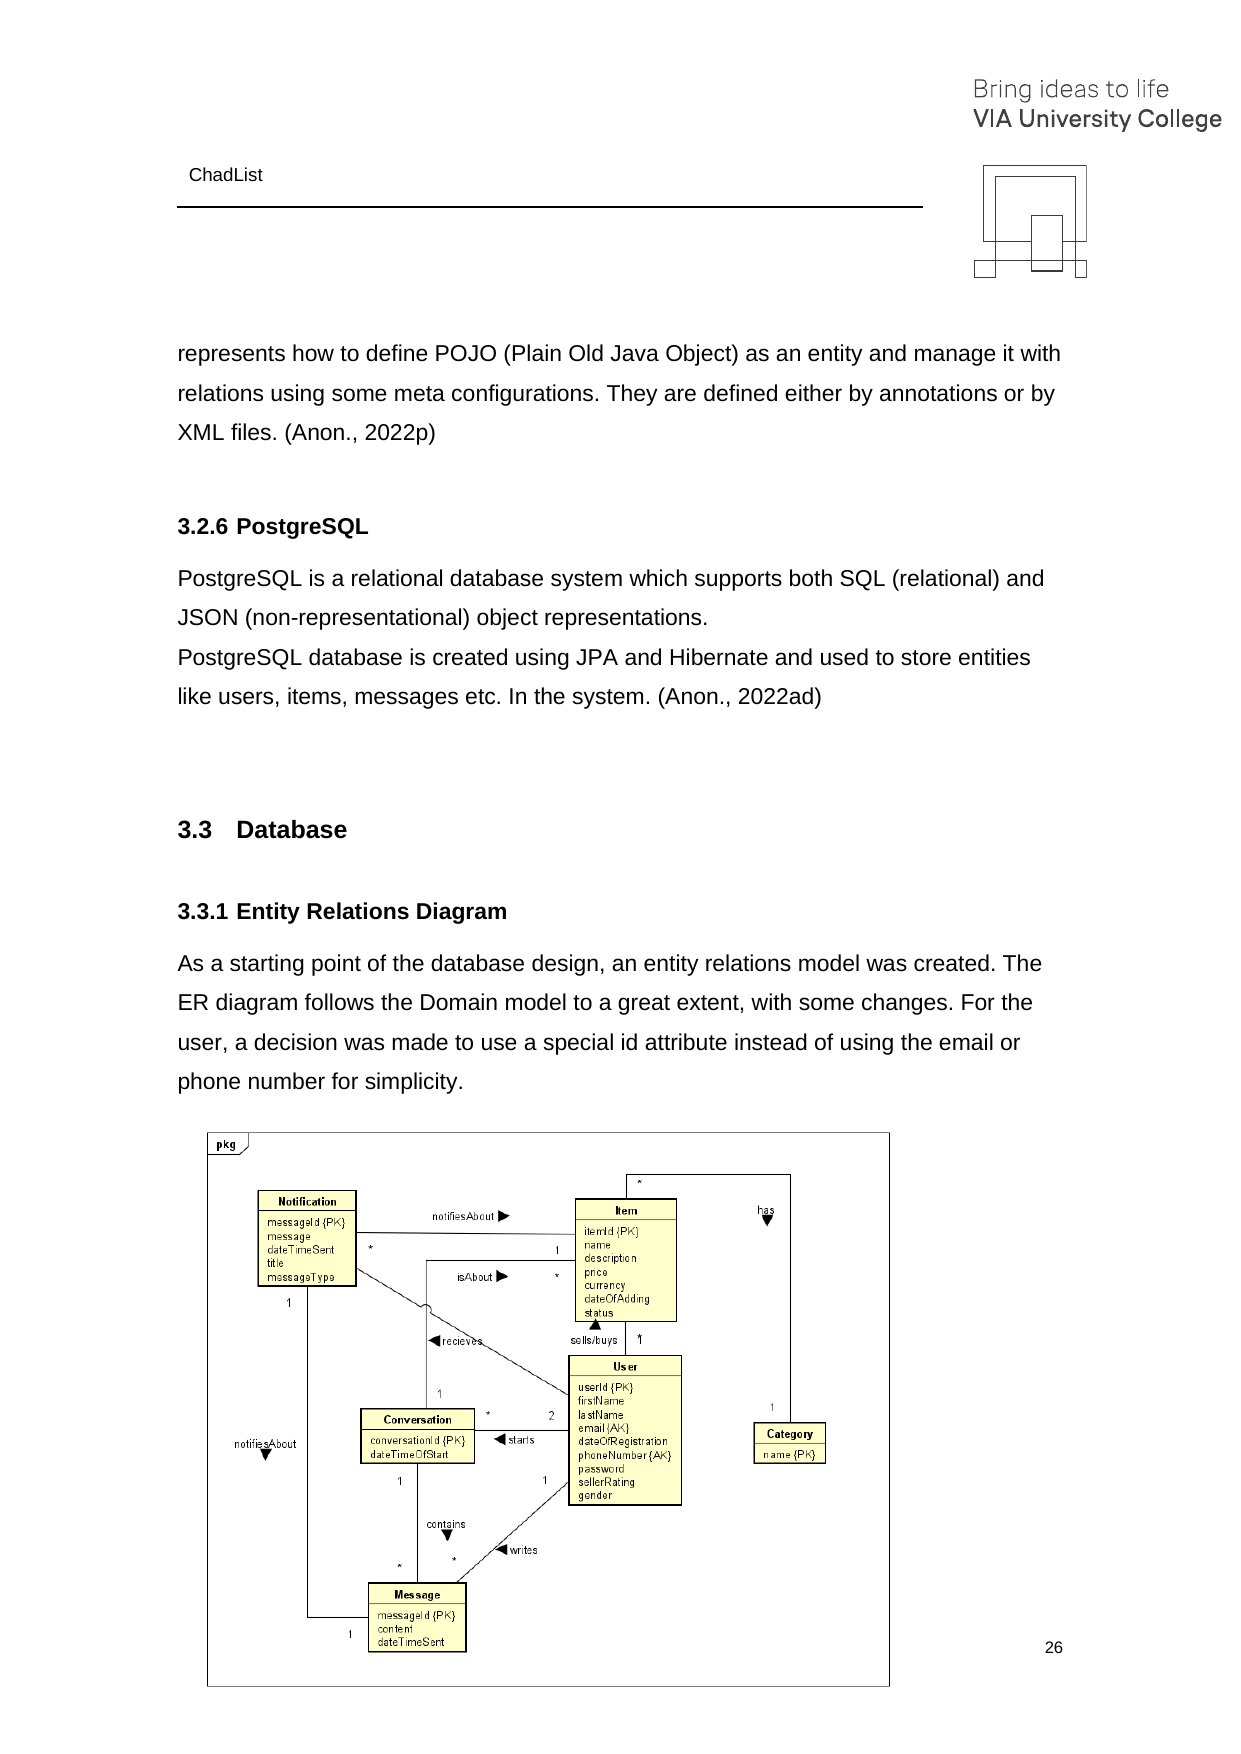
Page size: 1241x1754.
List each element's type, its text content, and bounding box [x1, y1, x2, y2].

text As a starting point of the database design, an entity relations model was created. The ER diagram follows the Domain model to a great extent, with some changes. For the user, a decision was made to use a special id attribute instead of using the email or phone number for simplicity. [177, 949, 1063, 1094]
text PostgreSQL database is created using JPA and Hibernate and used to store entities like users, items, messages etc. In the system. [177, 644, 1063, 709]
subtitle Database [177, 812, 1063, 843]
subtitle PostgreSQL [177, 508, 1063, 540]
picture [181, 1103, 907, 1701]
text PostgreSQL is a relational database system which supports both SQL (relational) and JSON (non-representational) object representations. [177, 565, 1063, 631]
subtitle Entity Relations Diagram [177, 893, 1063, 924]
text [177, 340, 1063, 445]
